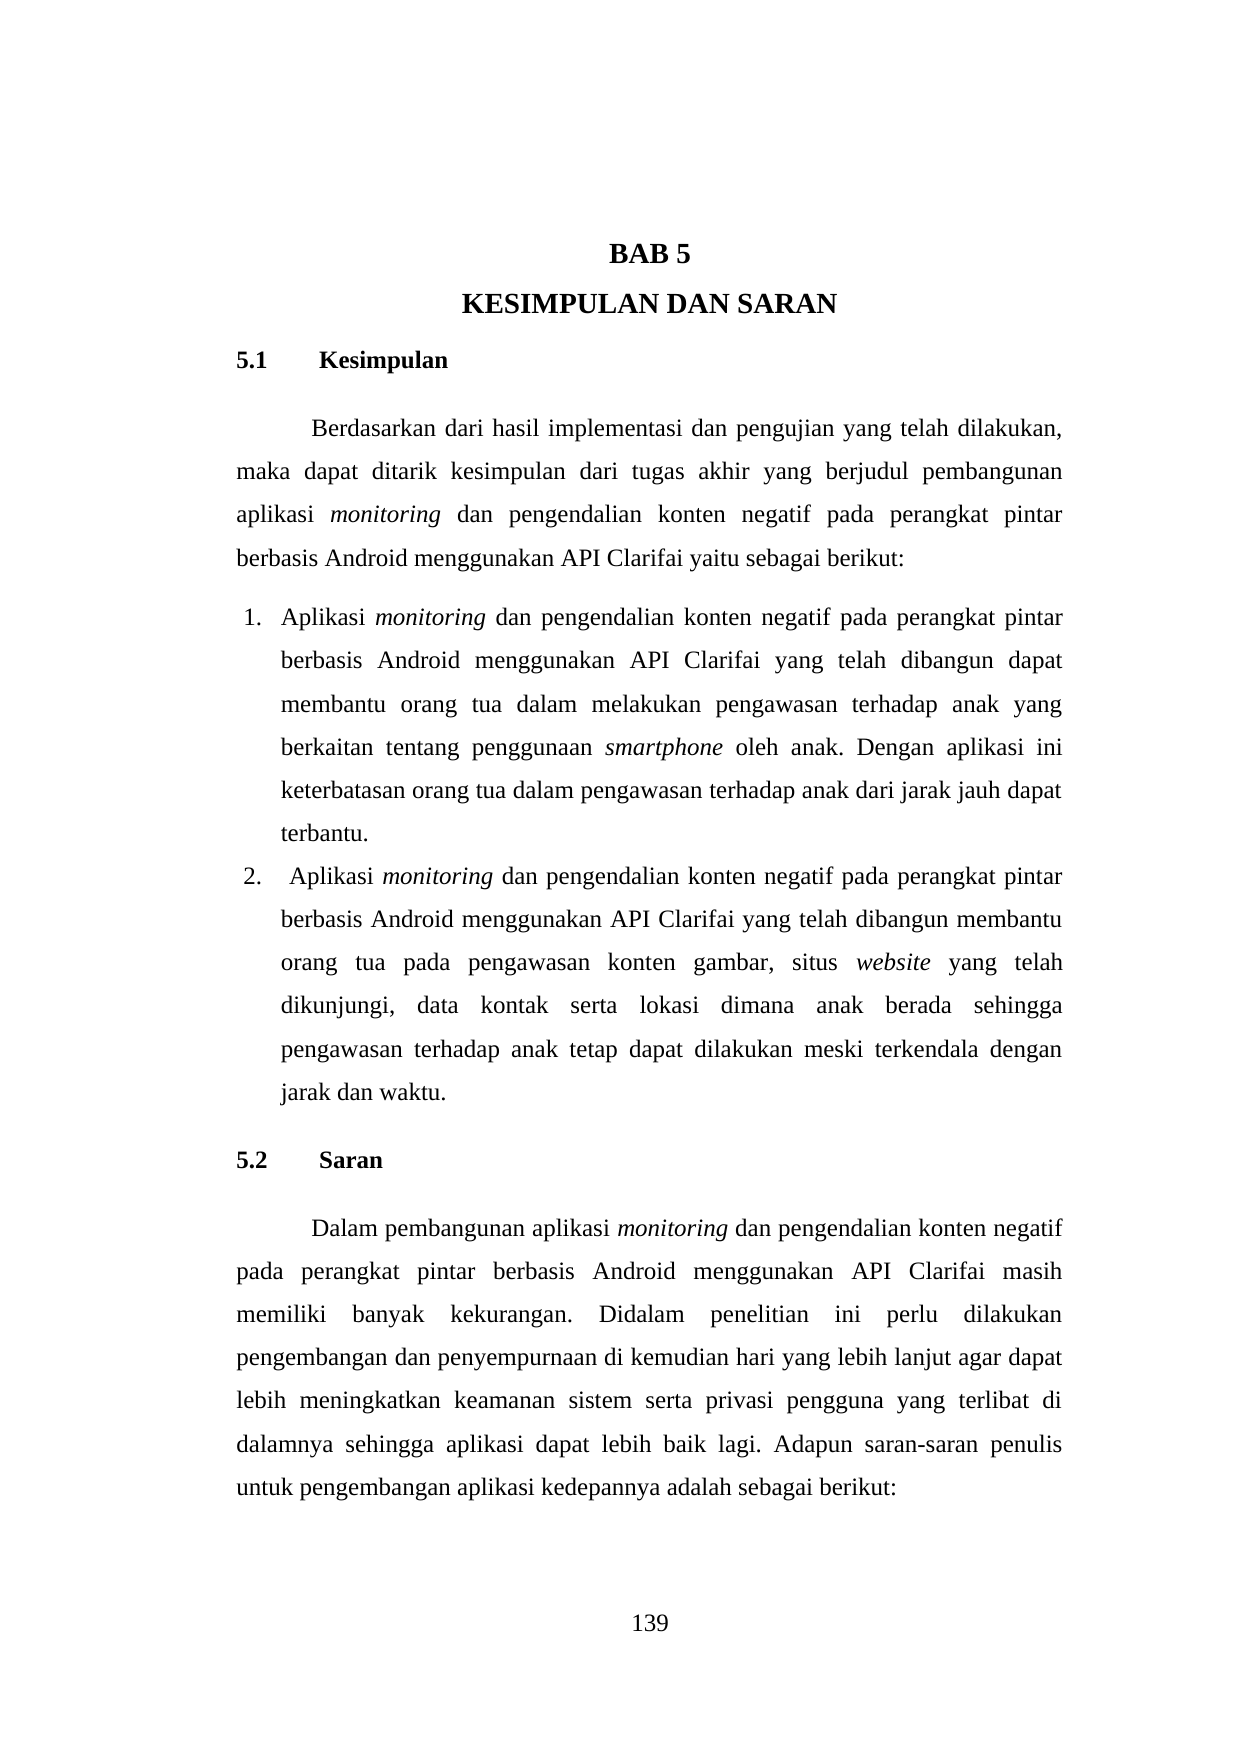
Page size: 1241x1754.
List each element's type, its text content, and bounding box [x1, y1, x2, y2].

subtitle Kesimpulan [236, 345, 1063, 374]
list Aplikasi monitoring dan pengendalian konten negatif pada perangkat pintar berbasis Android menggunakan API Clarifai yang telah dibangun dapat membantu orang tua dalam melakukan pengawasan terhadap anak yang berkaitan tentang penggunaan smartphone oleh anak. Dengan aplikasi ini keterbatasan orang tua dalam pengawasan terhadap anak dari jarak jauh dapat terbantu. [243, 602, 1063, 847]
text Berdasarkan dari hasil implementasi dan pengujian yang telah dilakukan, maka dapat ditarik kesimpulan dari tugas akhir yang berjudul pembangunan aplikasi monitoring dan pengendalian konten negatif pada perangkat pintar berbasis Android menggunakan API Clarifai yaitu sebagai berikut: [236, 413, 1063, 571]
text Kesimpulan Dan Saran [236, 287, 1063, 320]
list Aplikasi monitoring dan pengendalian konten negatif pada perangkat pintar berbasis Android menggunakan API Clarifai yang telah dibangun membantu orang tua pada pengawasan konten gambar, situs website yang telah dikunjungi, data kontak serta lokasi dimana anak berada sehingga pengawasan terhadap anak tetap dapat dilakukan meski terkendala dengan jarak dan waktu. [243, 861, 1063, 1106]
text Dalam pembangunan aplikasi monitoring dan pengendalian konten negatif pada perangkat pintar berbasis Android menggunakan API Clarifai masih memiliki banyak kekurangan. Didalam penelitian ini perlu dilakukan pengembangan dan penyempurnaan di kemudian hari yang lebih lanjut agar dapat lebih meningkatkan keamanan sistem serta privasi pengguna yang terlibat di dalamnya sehingga aplikasi dapat lebih baik lagi. Adapun saran-saran penulis untuk pengembangan aplikasi kedepannya adalah sebagai berikut: [236, 1213, 1063, 1501]
subtitle Saran [236, 1145, 1063, 1174]
